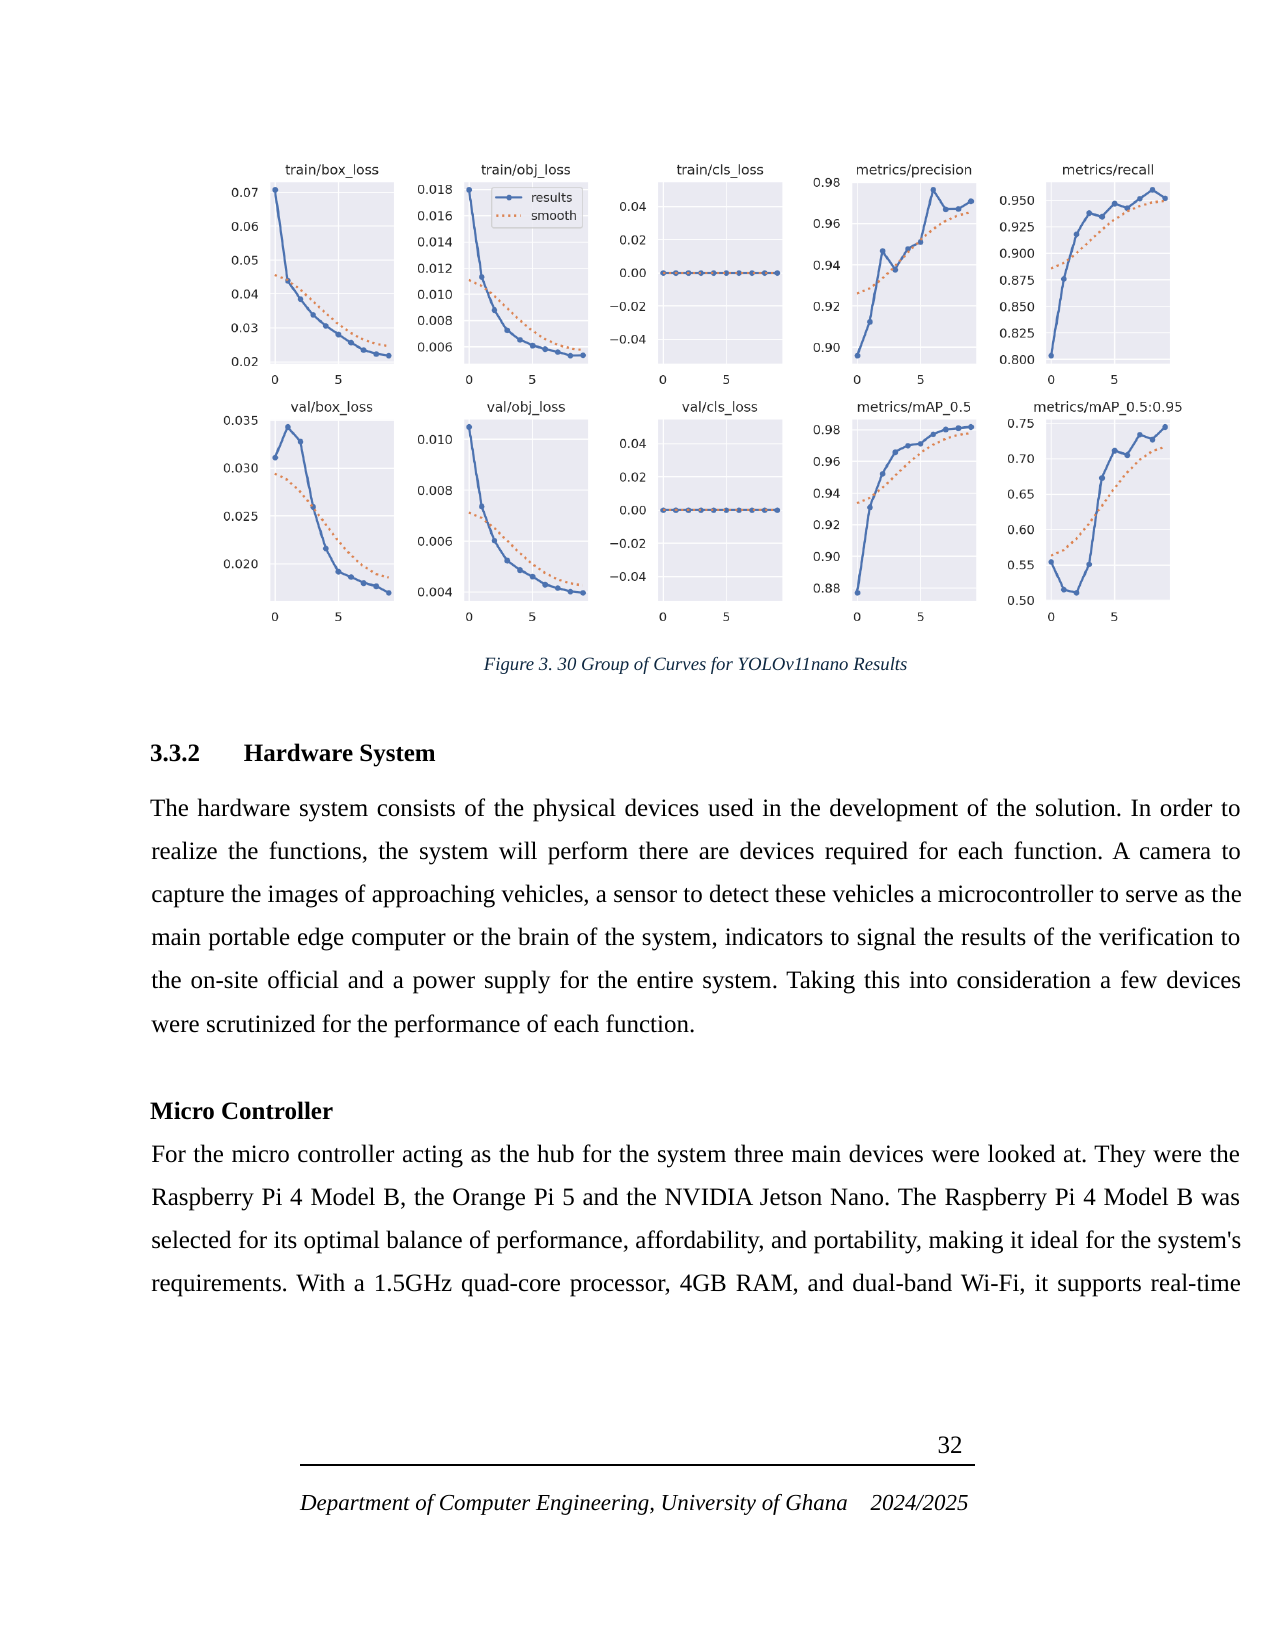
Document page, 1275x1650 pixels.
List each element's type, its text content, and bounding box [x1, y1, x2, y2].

subtitle 3.3.2 Hardware System [150, 738, 1242, 767]
picture [208, 150, 1185, 638]
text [150, 1096, 1243, 1297]
text Figure 3. 30 Group of Curves for YOLOv11nano Results [150, 652, 1243, 674]
text The hardware system consists of the physical devices used in the development of the solution. In order to realize the functions, the system will perform there are devices required for each function. A camera to capture the images of approaching vehicles, a sensor to detect these vehicles a microcontroller to serve as the main portable edge computer or the brain of the system, indicators to signal the results of the verification to the on-site official and a power supply for the entire system. Taking this into consideration a few devices were scrutinized for the performance of each function. [150, 793, 1243, 1037]
